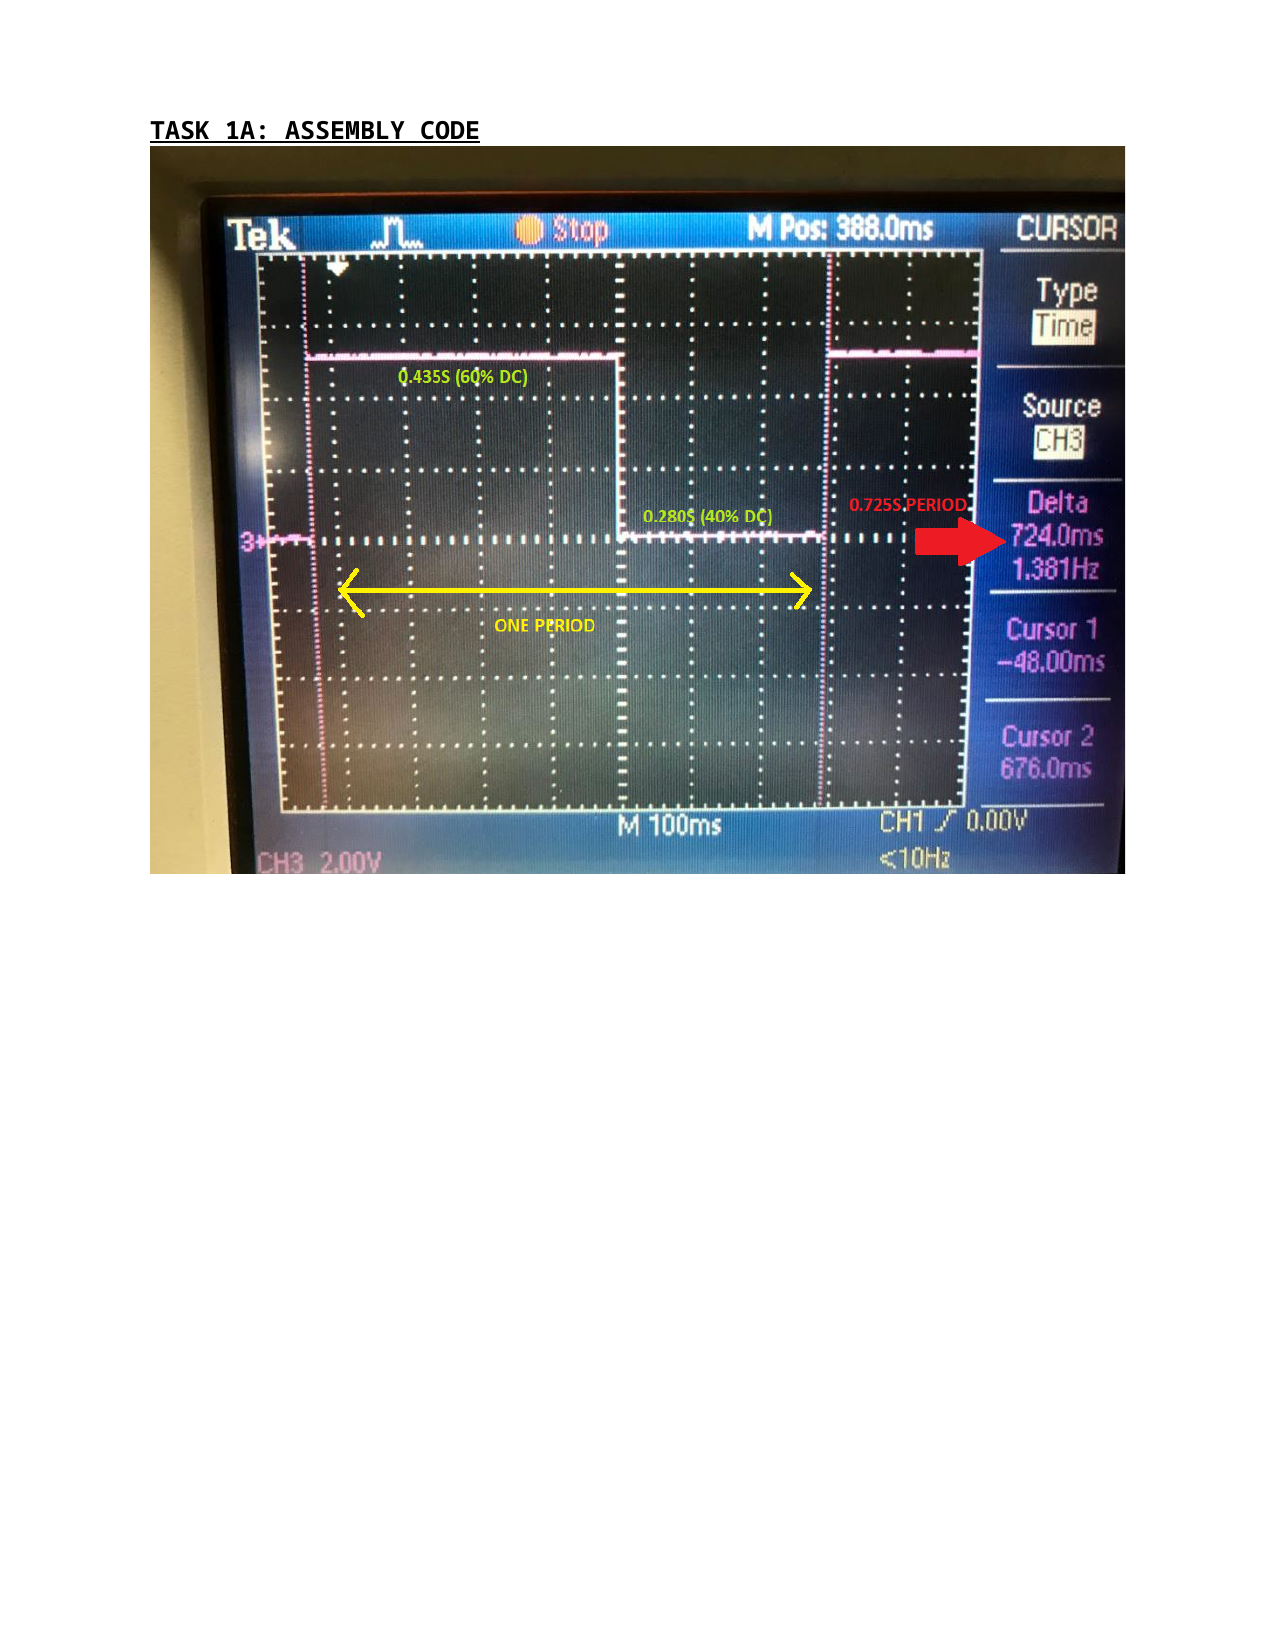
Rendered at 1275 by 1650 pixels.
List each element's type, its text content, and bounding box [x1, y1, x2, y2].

text TASK 1A: ASSEMBLY CODE [150, 112, 1125, 146]
picture [150, 146, 1125, 874]
